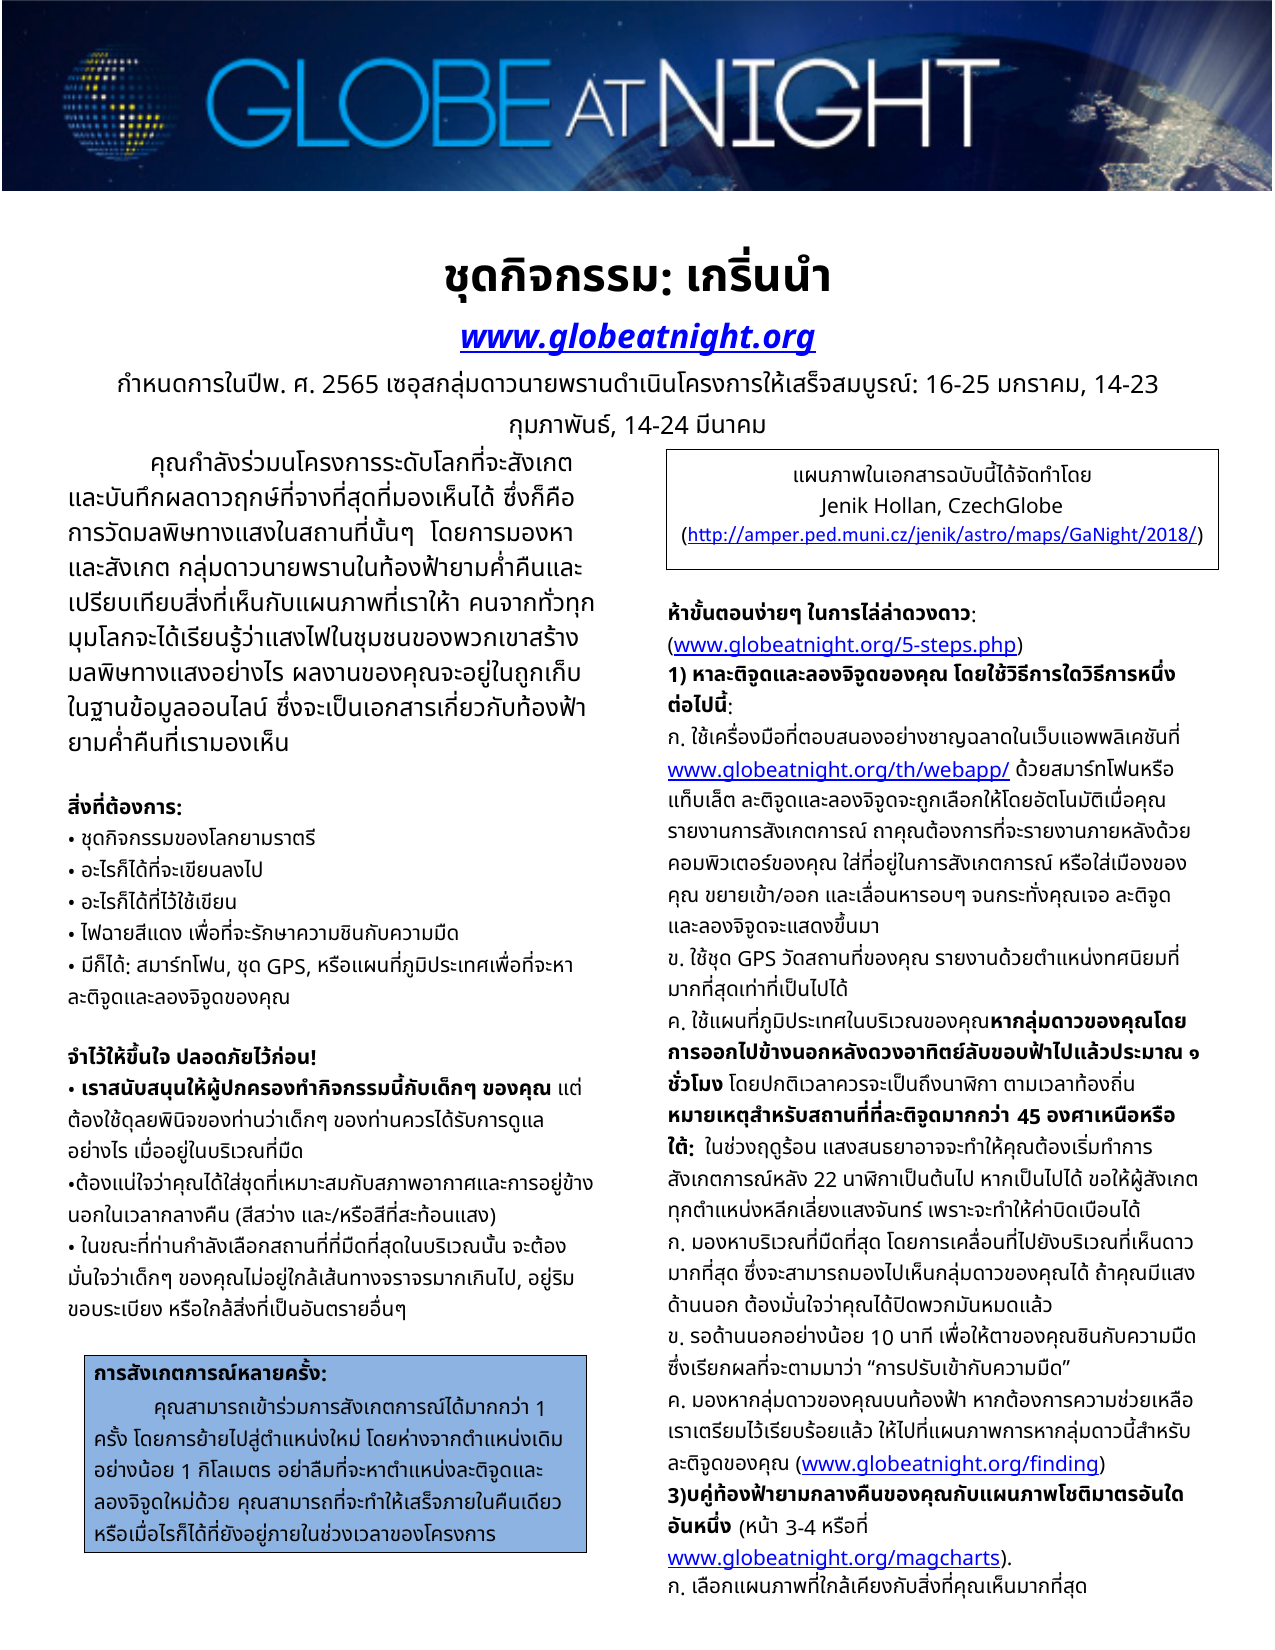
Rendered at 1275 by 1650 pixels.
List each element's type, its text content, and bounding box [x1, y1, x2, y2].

text ค. มองหากลุ่มดาวของคุณบนท้องฟ้า หากต้องการความช่วยเหลือ เราเตรียมไว้เรียบร้อยแล้ว ให้ไปที่แผนภาพการหากลุ่มดาวนี้สำหรับละติจูดของคุณ (www.globeatnight.org/finding) 3)บคู่ท้องฟ้ายามกลางคืนของคุณกับแผนภาพโชติมาตรอันใดอันหนึ่ง (หน้า 3-4 หรือที่ www.globeatnight.org/magcharts). [667, 1385, 1200, 1571]
text สิ่งที่ต้องการ: [67, 792, 600, 824]
text • อะไรก็ได้ที่จะเขียนลงไป [67, 855, 600, 887]
text • ชุดกิจกรรมของโลกยามราตรี [67, 824, 600, 855]
text ข. ใช้ชุด GPS วัดสถานที่ของคุณ รายงานด้วยตำแหน่งทศนิยมที่มากที่สุดเท่าที่เป็นไปได้ [667, 943, 1200, 1006]
text • เราสนับสนุนให้ผู้ปกครองทำกิจกรรมนี้กับเด็กๆ ของคุณ แต่ต้องใช้ดุลยพินิจของท่านว่าเด็กๆ ของท่านควรได้รับการดูแลอย่างไร เมื่ออยู่ในบริเวณที่มืด [67, 1073, 600, 1168]
text ค. ใช้แผนที่ภูมิประเทศในบริเวณของคุณหากลุ่มดาวของคุณโดยการออกไปข้างนอกหลังดวงอาทิตย์ลับขอบฟ้าไปแล้วประมาณ ๑ ชั่วโมง โดยปกติเวลาควรจะเป็นถึงนาฬิกา ตามเวลาท้องถิ่น หมายเหตุสำหรับสถานที่ที่ละติจูดมากกว่า 45 องศาเหนือหรือใต้: ในช่วงฤดูร้อน แสงสนธยาอาจจะทำให้คุณต้องเริ่มทำการสังเกตการณ์หลัง 22 นาฬิกาเป็นต้นไป หากเป็นไปได้ ขอให้ผู้สังเกตทุกตำแหน่งหลีกเลี่ยงแสงจันทร์ เพราะจะทำให้ค่าบิดเบือนได้ ก. มองหาบริเวณที่มืดที่สุด โดยการเคลื่อนที่ไปยังบริเวณที่เห็นดาวมากที่สุด ซึ่งจะสามารถมองไปเห็นกลุ่มดาวของคุณได้ ถ้าคุณมีแสงด้านนอก ต้องมั่นใจว่าคุณได้ปิดพวกมันหมดแล้ว ข. รอด้านนอกอย่างน้อย 10 นาที เพื่อให้ตาของคุณชินกับความมืด ซึ่งเรียกผลที่จะตามมาว่า “การปรับเข้ากับความมืด” [667, 1006, 1200, 1385]
text การสังเกตการณ์หลายครั้ง: [85, 1356, 586, 1389]
text •ต้องแน่ใจว่าคุณได้ใส่ชุดที่เหมาะสมกับสภาพอากาศและการอยู่ข้างนอกในเวลากลางคืน (สีสว่าง และ/หรือสีที่สะท้อนแสง) [67, 1168, 600, 1231]
text www.globeatnight.org [75, 312, 1200, 358]
text • ไฟฉายสีแดง เพื่อที่จะรักษาความชินกับความมืด [67, 919, 600, 950]
text • ในขณะที่ท่านกำลังเลือกสถานที่ที่มืดที่สุดในบริเวณนั้น จะต้องมั่นใจว่าเด็กๆ ของคุณไม่อยู่ใกล้เส้นทางจราจรมากเกินไป, อยู่ริมขอบระเบียง หรือใกล้สิ่งที่เป็นอันตรายอื่นๆ [67, 1231, 600, 1326]
text ก. เลือกแผนภาพที่ใกล้เคียงกับสิ่งที่คุณเห็นมากที่สุด [667, 1571, 1200, 1603]
text จำไว้ให้ขึ้นใจ ปลอดภัยไว้ก่อน! [67, 1042, 600, 1073]
text ห้าขั้นตอนง่ายๆ ในการไล่ล่าดวงดาว: (www.globeatnight.org/5-steps.php) [667, 599, 1200, 659]
text แผนภาพในเอกสารฉบับนี้ได้จัดทำโดย Jenik Hollan, CzechGlobe (http://amper.ped.muni.cz/jenik/astro/maps/GaNight/2018/) [667, 450, 1218, 569]
text 1) หาละติจูดและลองจิจูดของคุณ โดยใช้วิธีการใดวิธีการหนึ่งต่อไปนี้: [667, 659, 1200, 722]
text คุณกำลังร่วมนโครงการระดับโลกที่จะสังเกตและบันทึกผลดาวฤกษ์ที่จางที่สุดที่มองเห็นได้ ซึ่งก็คือการวัดมลพิษทางแสงในสถานที่นั้นๆ โดยการมองหาและสังเกต กลุ่มดาวนายพรานในท้องฟ้ายามค่ำคืนและเปรียบเทียบสิ่งที่เห็นกับแผนภาพที่เราให้า คนจากทั่วทุกมุมโลกจะได้เรียนรู้ว่าแสงไฟในชุมชนของพวกเขาสร้างมลพิษทางแสงอย่างไร ผลงานของคุณจะอยู่ในถูกเก็บในฐานข้อมูลออนไลน์ ซึ่งจะเป็นเอกสารเกี่ยวกับท้องฟ้ายามค่ำคืนที่เรามองเห็น [67, 448, 600, 758]
text คุณสามารถเข้าร่วมการสังเกตการณ์ได้มากกว่า 1 ครั้ง โดยการย้ายไปสู่ตำแหน่งใหม่ โดยห่างจากตำแหน่งเดิมอย่างน้อย 1 กิโลเมตร อย่าลืมที่จะหาตำแหน่งละติจูดและลองจิจูดใหม่ด้วย คุณสามารถที่จะทำให้เสร็จภายในคืนเดียวหรือเมื่อไรก็ได้ที่ยังอยู่ภายในช่วงเวลาของโครงการ [85, 1389, 586, 1552]
text ชุดกิจกรรม: เกริ่นนำ [75, 191, 1200, 312]
text • มีก็ได้: สมาร์ทโฟน, ชุด GPS, หรือแผนที่ภูมิประเทศเพื่อที่จะหาละติจูดและลองจิจูดของคุณ [67, 950, 600, 1013]
text • อะไรก็ได้ที่ไว้ใช้เขียน [67, 887, 600, 919]
text ก. ใช้เครื่องมือที่ตอบสนองอย่างชาญฉลาดในเว็บแอพพลิเคชันที่ www.globeatnight.org/th/webapp/ ด้วยสมาร์ทโฟนหรือแท็บเล็ต ละติจูดและลองจิจูดจะถูกเลือกให้โดยอัตโนมัติเมื่อคุณรายงานการสังเกตการณ์ ถาคุณต้องการที่จะรายงานภายหลังด้วยคอมพิวเตอร์ของคุณ ใส่ที่อยู่ในการสังเกตการณ์ หรือใส่เมืองของคุณ ขยายเข้า/ออก และเลื่อนหารอบๆ จนกระทั่งคุณเจอ ละติจูดและลองจิจูดจะแสดงขึ้นมา [667, 722, 1200, 943]
text กำหนดการในปีพ. ศ. 2565 เซอุสกลุ่มดาวนายพรานดำเนินโครงการให้เสร็จสมบูรณ์: 16-25 มกราคม, 14-23 กุมภาพันธ์, 14-24 มีนาคม [75, 367, 1200, 442]
